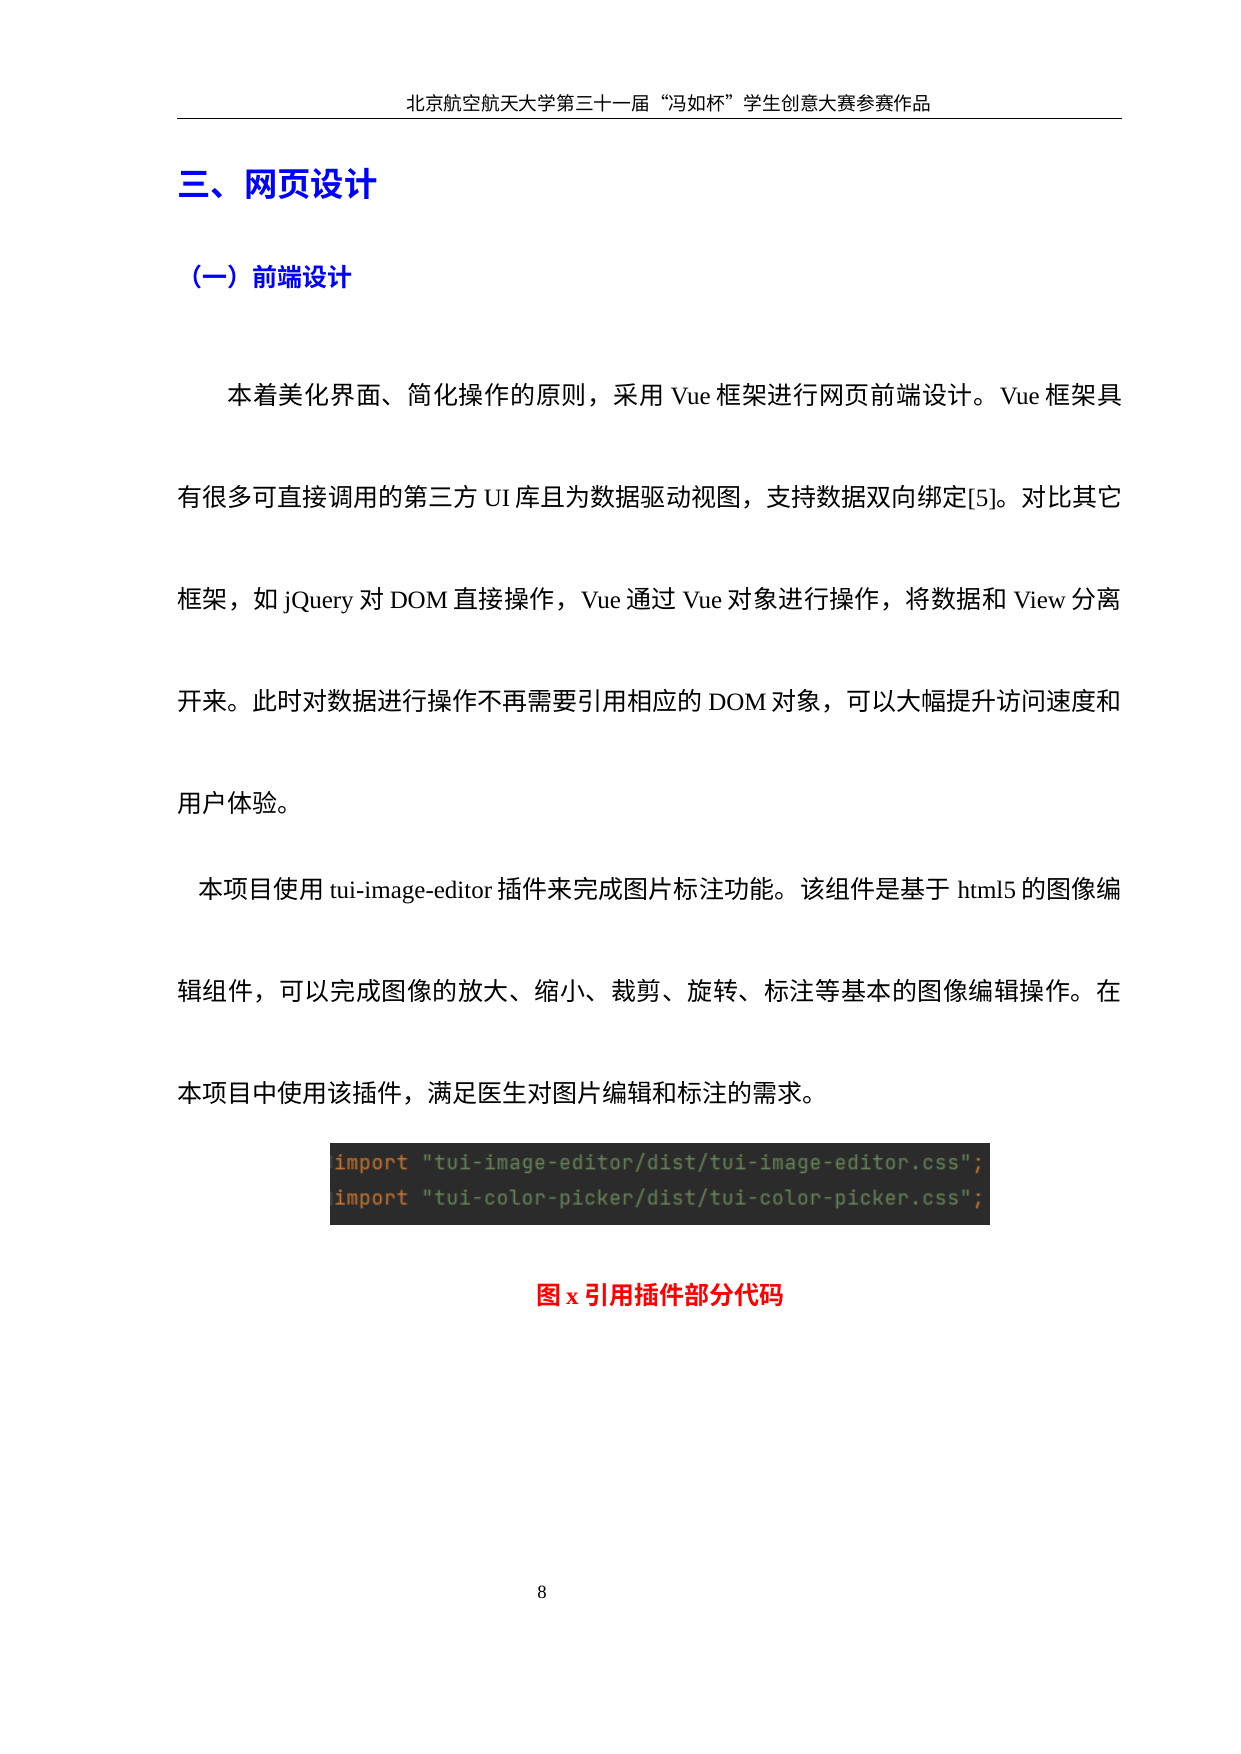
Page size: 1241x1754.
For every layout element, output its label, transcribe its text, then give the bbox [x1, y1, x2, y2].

text 本项目使用tui-image-editor插件来完成图片标注功能。该组件是基于html5的图像编辑组件，可以完成图像的放大、缩小、裁剪、旋转、标注等基本的图像编辑操作。在本项目中使用该插件，满足医生对图片编辑和标注的需求。 [177, 853, 1122, 1125]
subtitle 网页设计 [177, 148, 1122, 216]
title （一）前端设计 [177, 257, 1122, 325]
text 图x 引用插件部分代码 [177, 1259, 1122, 1327]
picture [330, 1143, 990, 1225]
text 本着美化界面、简化操作的原则，采用Vue框架进行网页前端设计。Vue框架具有很多可直接调用的第三方UI库且为数据驱动视图，支持数据双向绑定[5]。对比其它框架，如jQuery对DOM直接操作，Vue通过Vue对象进行操作，将数据和View分离开来。此时对数据进行操作不再需要引用相应的DOM对象，可以大幅提升访问速度和用户体验。 [177, 360, 1122, 835]
